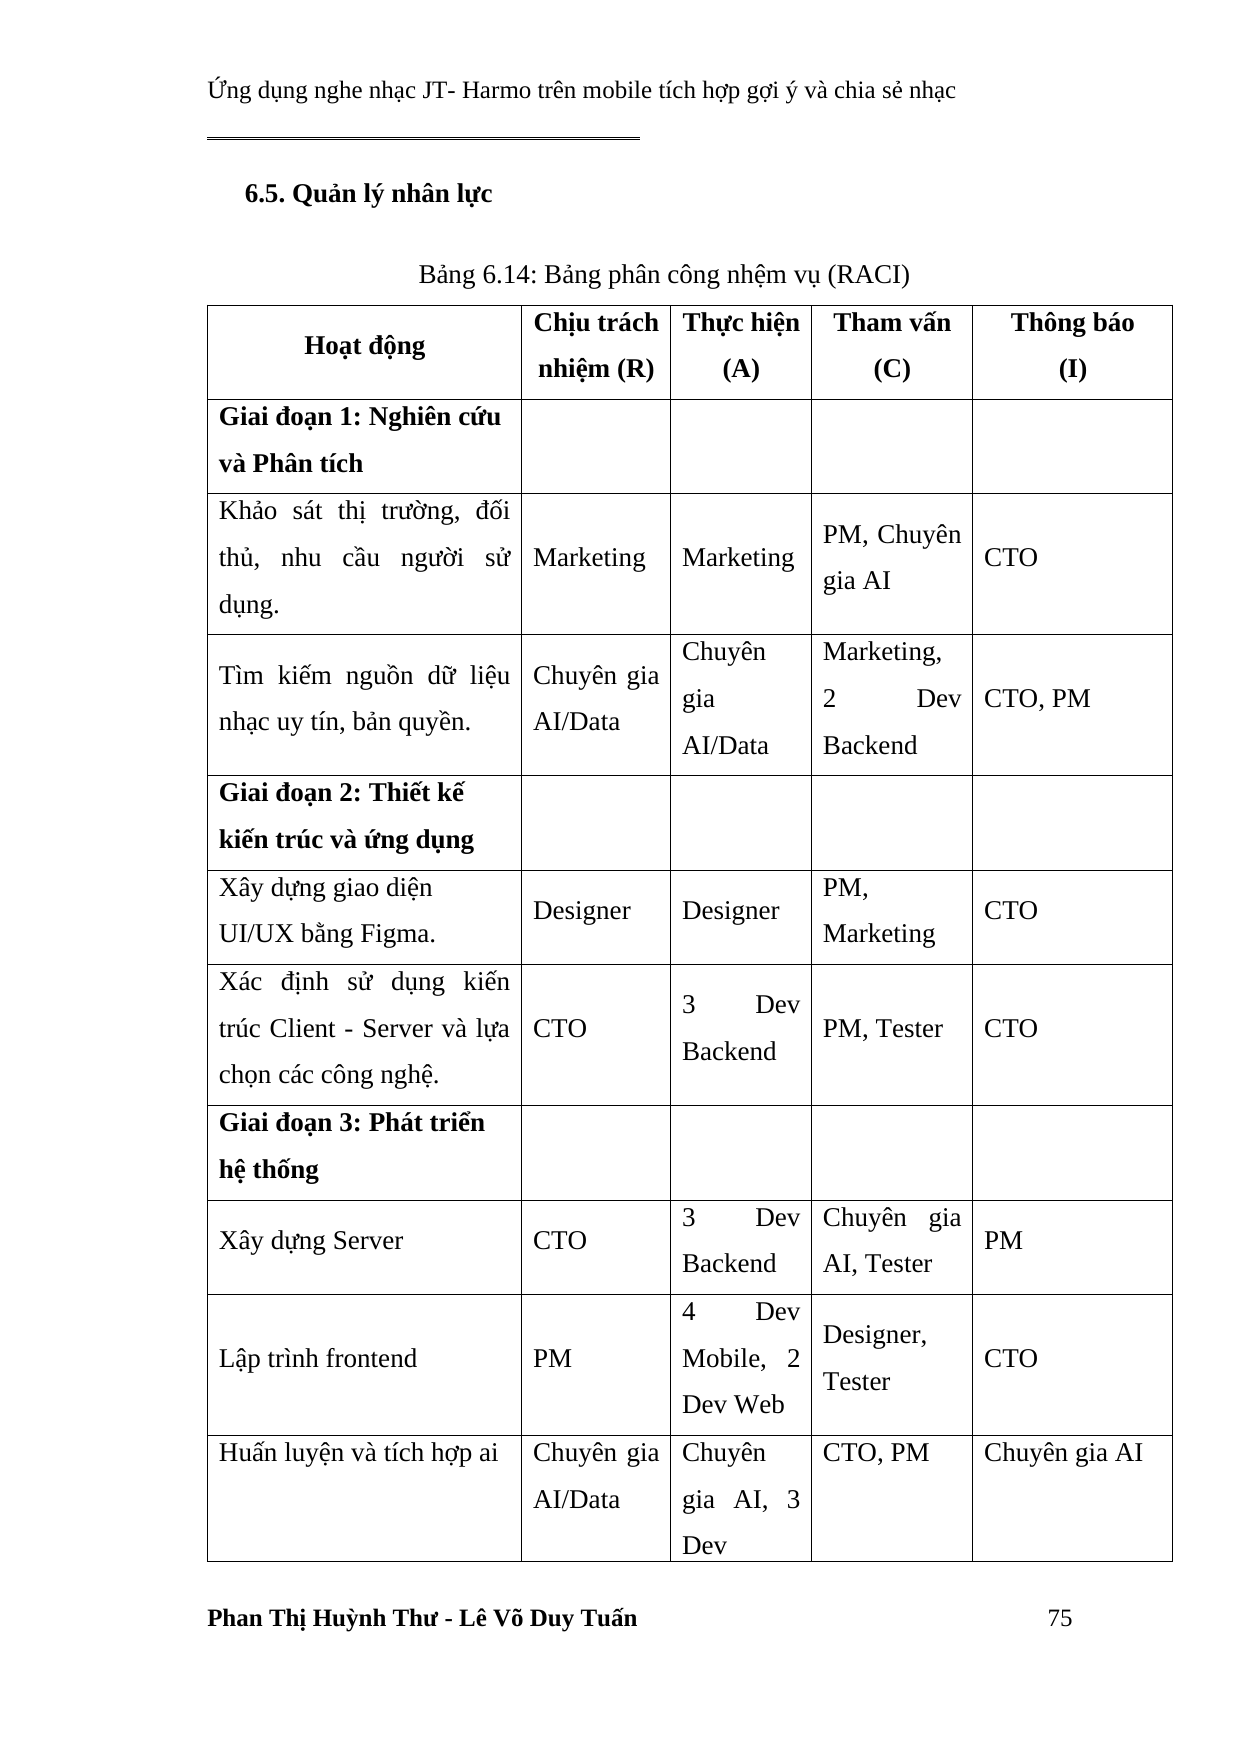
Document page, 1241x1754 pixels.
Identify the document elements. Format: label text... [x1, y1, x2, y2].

table_cell [973, 1106, 1172, 1199]
table_header Thực hiện (A) [671, 306, 811, 399]
table_cell [522, 1106, 670, 1199]
table_cell CTO, PM [812, 1436, 972, 1561]
table_header Hoạt động [208, 306, 521, 399]
table_cell Marketing, 2 Dev Backend [812, 635, 972, 775]
table_cell CTO [522, 1201, 670, 1294]
table_cell CTO [973, 871, 1172, 964]
table_cell [522, 776, 670, 870]
table_header Thông báo (I) [973, 306, 1172, 399]
table_cell Designer, Tester [812, 1295, 972, 1435]
table_cell Giai đoạn 3: Phát triển hệ thống [208, 1106, 521, 1199]
table_cell [973, 400, 1172, 493]
table_cell Xác định sử dụng kiến trúc Client - Server và lựa chọn các công nghệ. [208, 965, 521, 1105]
table_cell Chuyên gia AI/Data [671, 635, 811, 775]
table_cell Marketing [522, 494, 670, 634]
table_cell [671, 776, 811, 870]
table_cell Xây dựng giao diện UI/UX bằng Figma. [208, 871, 521, 964]
table_cell [973, 776, 1172, 870]
table_cell Chuyên gia AI/Data [522, 635, 670, 775]
table_cell 3 Dev Backend [671, 965, 811, 1105]
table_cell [671, 1436, 811, 1561]
table_header Tham vấn (C) [812, 306, 972, 399]
table_cell CTO, PM [973, 635, 1172, 775]
table_cell PM [973, 1201, 1172, 1294]
table_cell PM, Marketing [812, 871, 972, 964]
table_cell Designer [671, 871, 811, 964]
subtitle Quản lý nhân lực [244, 177, 1122, 208]
table_cell Tìm kiếm nguồn dữ liệu nhạc uy tín, bản quyền. [208, 635, 521, 775]
table_header Chịu trách nhiệm (R) [522, 306, 670, 399]
table_cell Designer [522, 871, 670, 964]
table_cell CTO [973, 1295, 1172, 1435]
table_cell PM, Tester [812, 965, 972, 1105]
table_cell PM, Chuyên gia AI [812, 494, 972, 634]
table_cell [812, 1106, 972, 1199]
table_cell [812, 776, 972, 870]
table_cell Xây dựng Server [208, 1201, 521, 1294]
table_cell [812, 400, 972, 493]
table_cell [671, 1106, 811, 1199]
table_cell 3 Dev Backend [671, 1201, 811, 1294]
table_cell 4 Dev Mobile, 2 Dev Web [671, 1295, 811, 1435]
table_cell Giai đoạn 2: Thiết kế kiến trúc và ứng dụng [208, 776, 521, 870]
table_cell Giai đoạn 1: Nghiên cứu và Phân tích [208, 400, 521, 493]
table_cell Khảo sát thị trường, đối thủ, nhu cầu người sử dụng. [208, 494, 521, 634]
table_cell PM [522, 1295, 670, 1435]
table_cell Marketing [671, 494, 811, 634]
table_cell CTO [973, 494, 1172, 634]
table_cell Chuyên gia AI, Tester [812, 1201, 972, 1294]
table_cell Lập trình frontend [208, 1295, 521, 1435]
table_cell [522, 400, 670, 493]
table_cell CTO [973, 965, 1172, 1105]
table_cell CTO [522, 965, 670, 1105]
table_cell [208, 1436, 521, 1561]
table_cell Chuyên gia AI/Data [522, 1436, 670, 1561]
table_cell [671, 400, 811, 493]
table_cell Chuyên gia AI [973, 1436, 1172, 1561]
